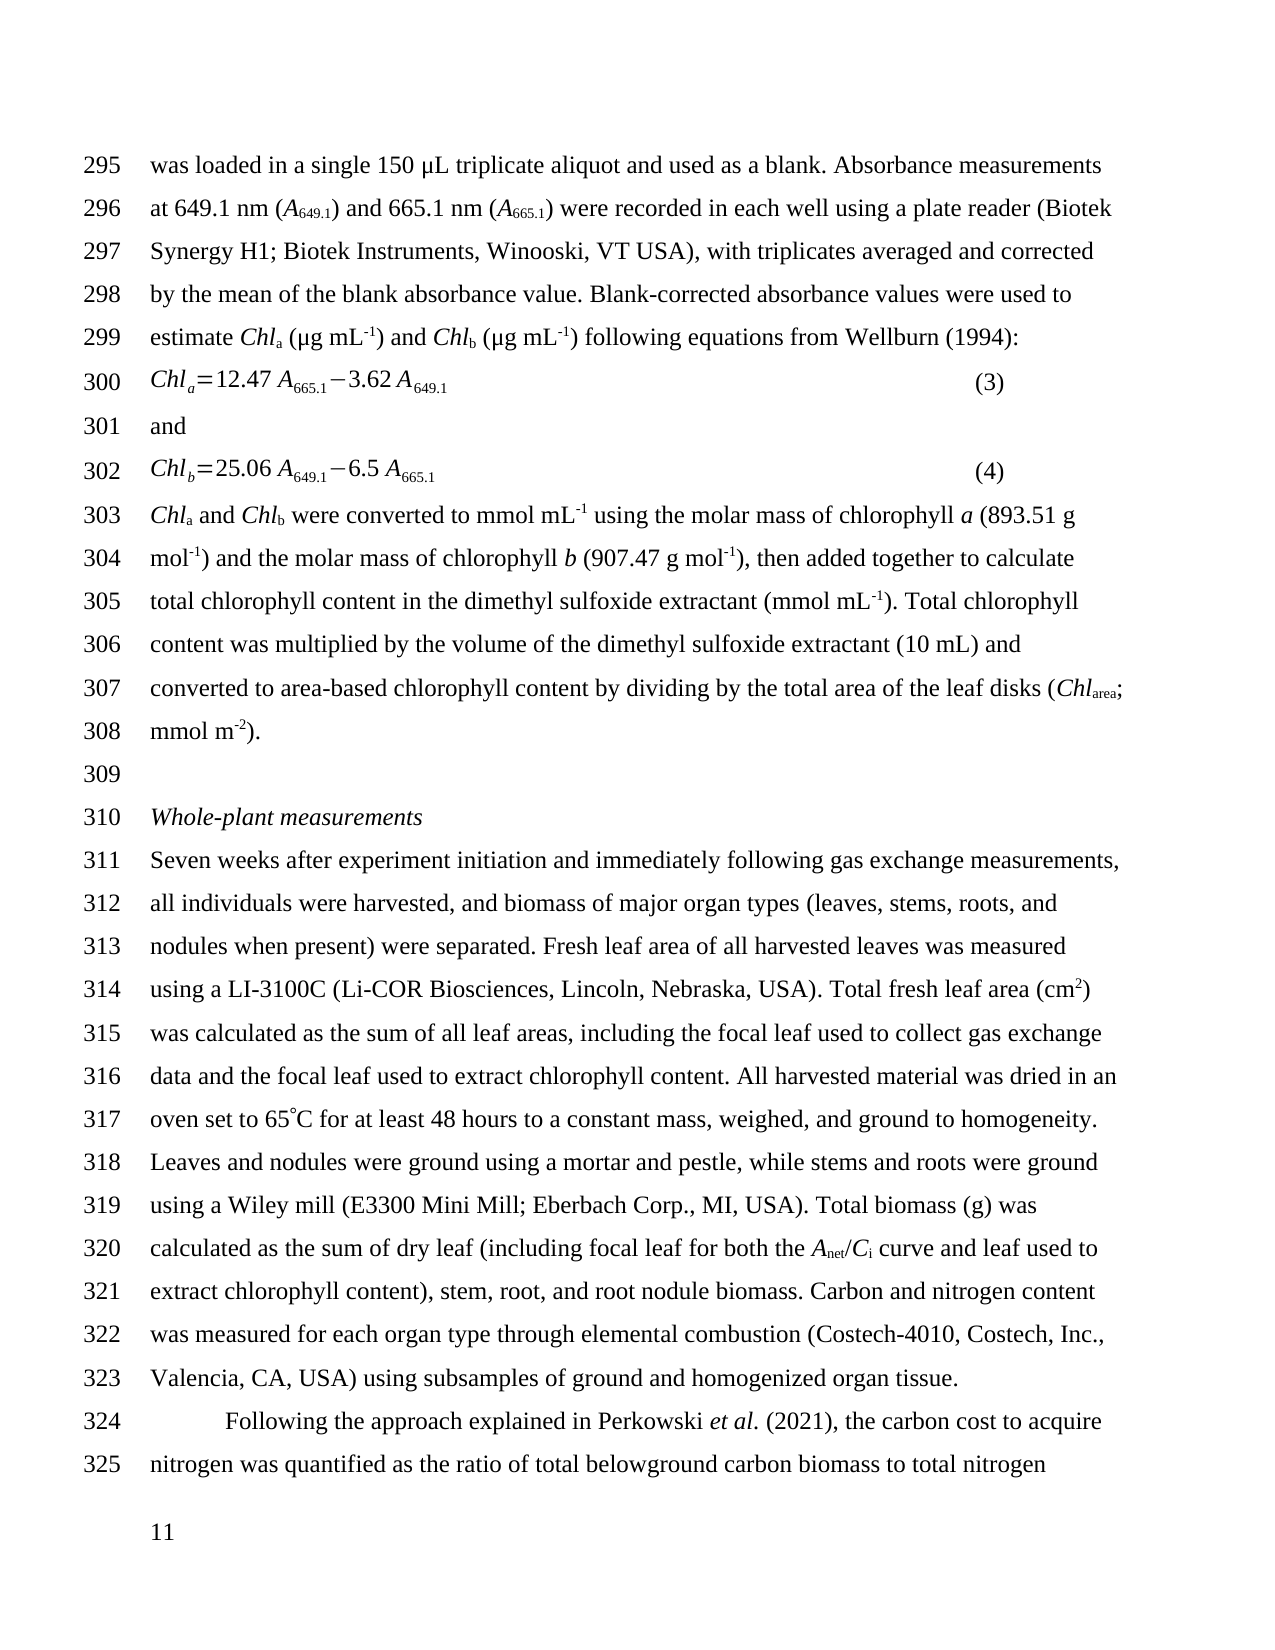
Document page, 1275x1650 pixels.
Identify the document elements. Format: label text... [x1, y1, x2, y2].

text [150, 150, 1125, 351]
text and [150, 411, 1125, 440]
text Seven weeks after experiment initiation and immediately following gas exchange measurements, all individuals were harvested, and biomass of major organ types (leaves, stems, roots, and nodules when present) were separated. Fresh leaf area of all harvested leaves was measured using a LI-3100C (Li-COR Biosciences, Lincoln, Nebraska, USA). Total fresh leaf area (cm2) was calculated as the sum of all leaf areas, including the focal leaf used to collect gas exchange data and the focal leaf used to extract chlorophyll content. All harvested material was dried in an oven set to 65C for at least 48 hours to a constant mass, weighed, and ground to homogeneity. Leaves and nodules were ground using a mortar and pestle, while stems and roots were ground using a Wiley mill (E3300 Mini Mill; Eberbach Corp., MI, USA). Total biomass (g) was calculated as the sum of dry leaf (including focal leaf for both the Anet/Ci curve and leaf used to extract chlorophyll content), stem, root, and root nodule biomass. Carbon and nitrogen content was measured for each organ type through elemental combustion (Costech-4010, Costech, Inc., Valencia, CA, USA) using subsamples of ground and homogenized organ tissue. [150, 845, 1125, 1391]
text Chla and Chlb were converted to mmol mL-1 using the molar mass of chlorophyll a (893.51 g mol-1) and the molar mass of chlorophyll b (907.47 g mol-1), then added together to calculate total chlorophyll content in the dimethyl sulfoxide extractant (mmol mL-1). Total chlorophyll content was multiplied by the volume of the dimethyl sulfoxide extractant (10 mL) and converted to area-based chlorophyll content by dividing by the total area of the leaf disks (Chlarea; mmol m-2). [150, 500, 1125, 744]
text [150, 1406, 1125, 1478]
text Whole-plant measurements [150, 802, 1125, 831]
text (4) [150, 454, 1125, 486]
text (3) [150, 366, 1125, 397]
